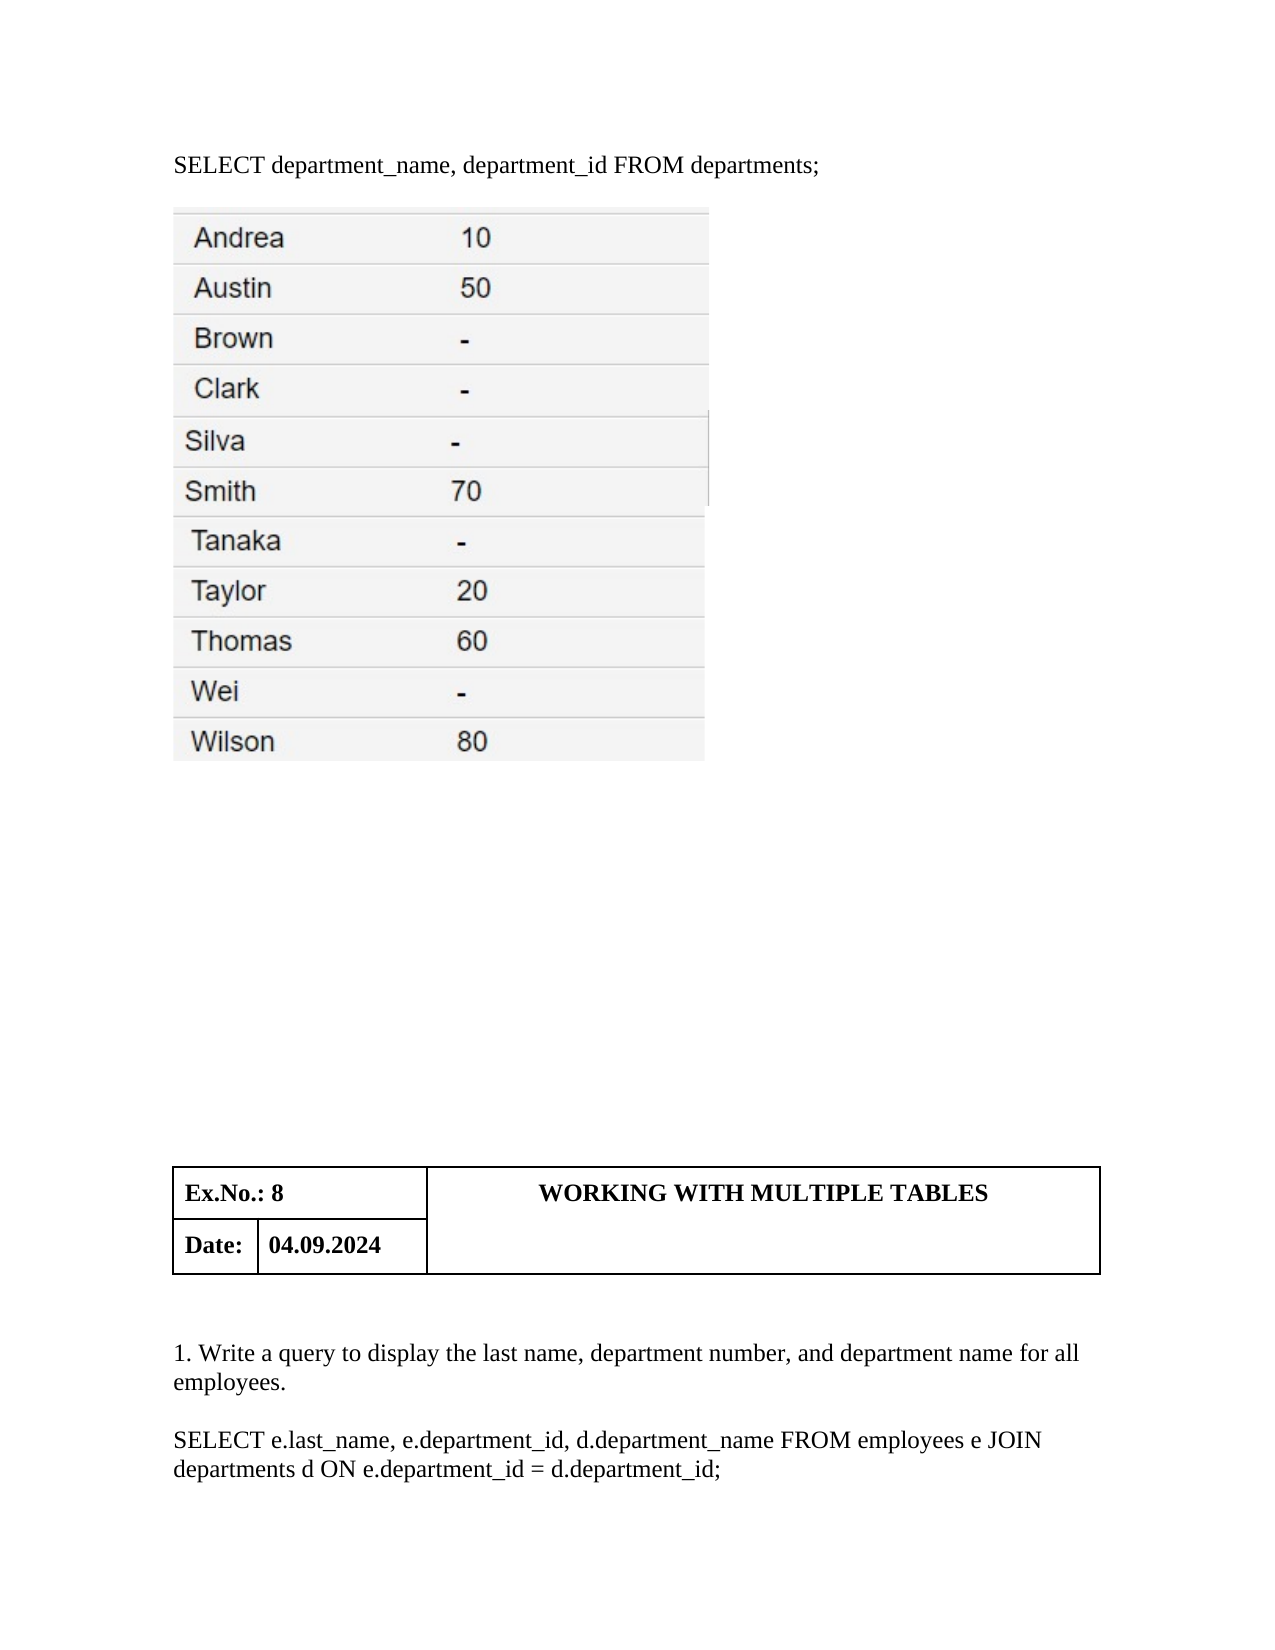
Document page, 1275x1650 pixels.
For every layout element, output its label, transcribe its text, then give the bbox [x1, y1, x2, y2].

picture [173, 207, 710, 761]
text SELECT department_name, department_id FROM departments; [173, 150, 1125, 179]
table_cell 04.09.2024 [259, 1220, 426, 1273]
table_header WORKING WITH MULTIPLE TABLES [428, 1168, 1099, 1273]
table_header Ex.No.: 8 [174, 1168, 426, 1218]
text 1. Write a query to display the last name, department number, and department name for all employees. [173, 1338, 1125, 1396]
text SELECT e.last_name, e.department_id, d.department_name FROM employees e JOIN departments d ON e.department_id = d.department_id; [173, 1425, 1125, 1483]
table_cell Date: [174, 1220, 257, 1273]
